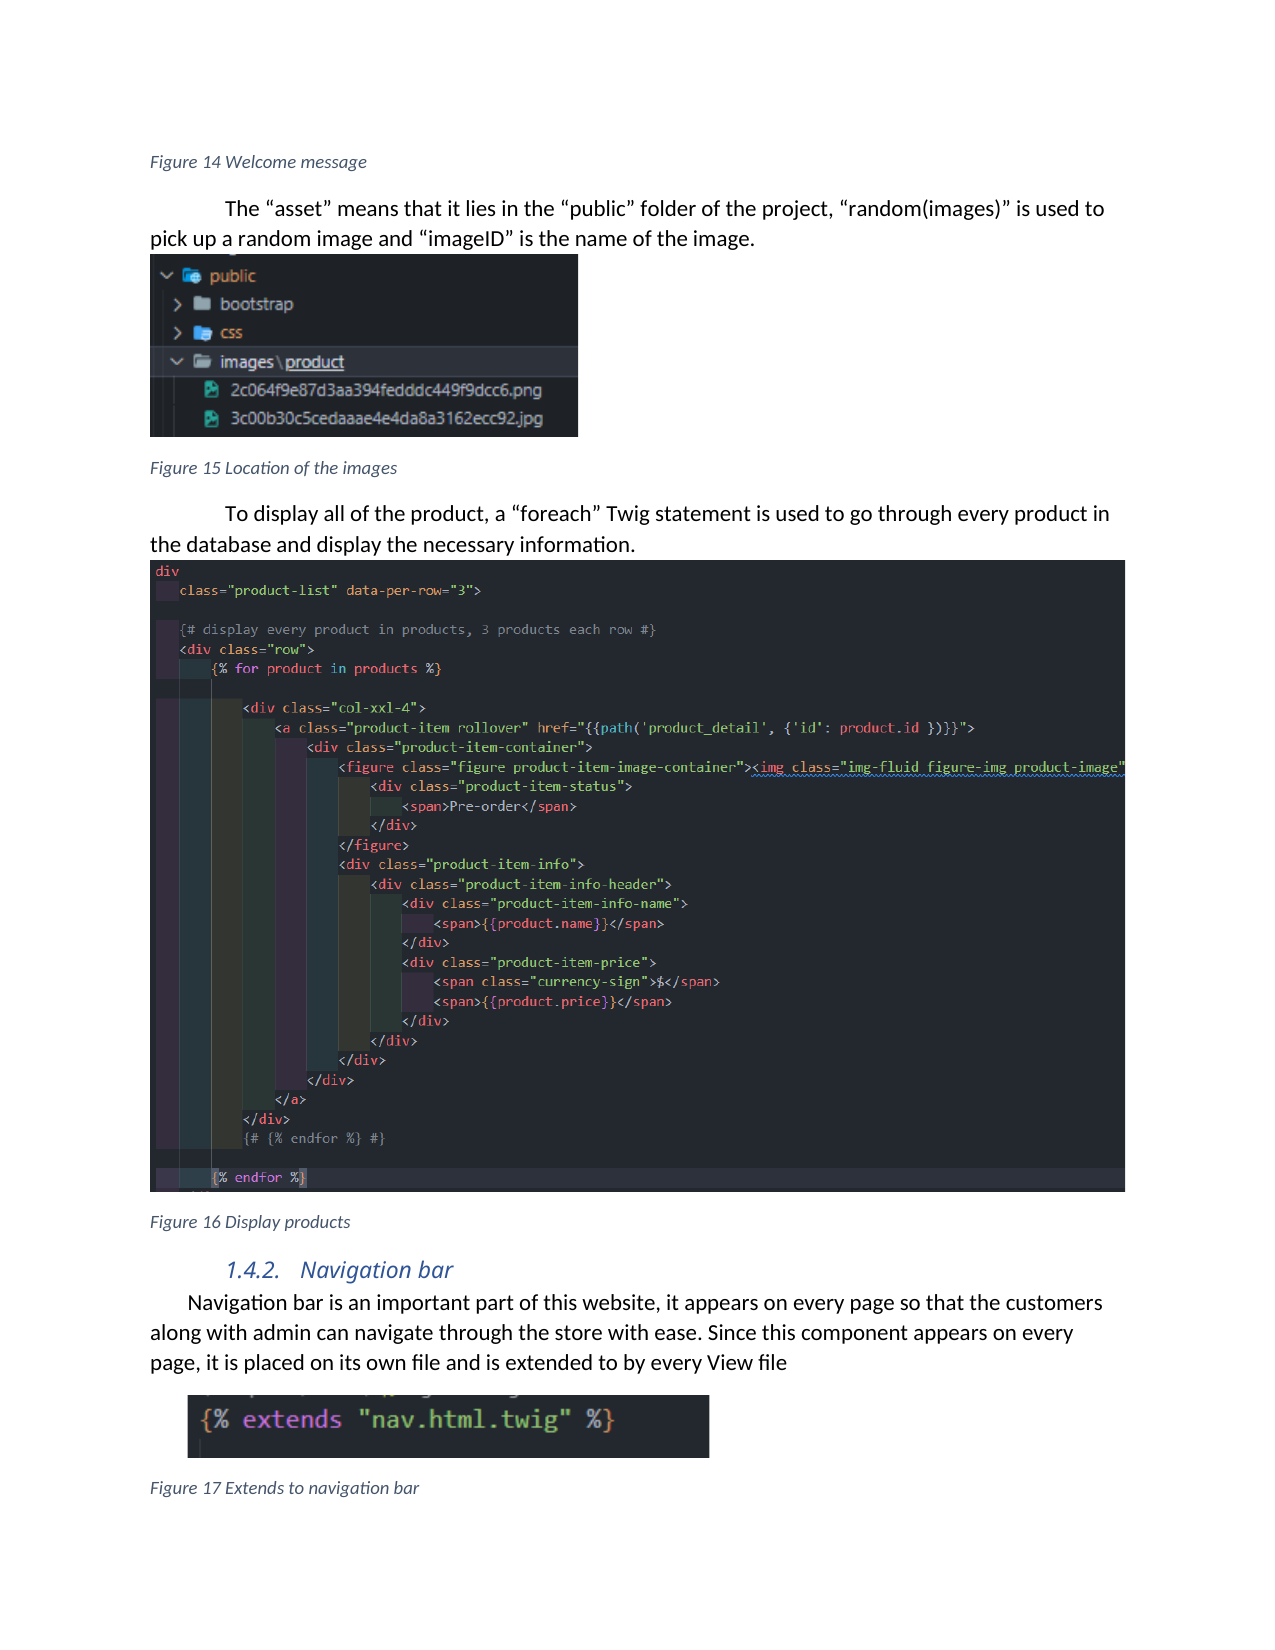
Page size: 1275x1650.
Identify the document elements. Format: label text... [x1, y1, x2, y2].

picture [187, 1395, 710, 1458]
text To display all of the product, a “foreach” Twig statement is used to go through every product in the database and display the necessary information. [150, 499, 1125, 560]
text Figure 17 Extends to navigation bar [150, 1476, 1125, 1499]
subtitle Navigation bar [225, 1254, 1125, 1285]
picture [150, 254, 579, 437]
text Navigation bar is an important part of this website, it appears on every page so that the customers along with admin can navigate through the store with ease. Since this component appears on every page, it is placed on its own file and is extended to by every View file [150, 1288, 1125, 1376]
text Figure 16 Display products [150, 1210, 1125, 1233]
text Figure 15 Location of the images [150, 456, 1125, 479]
picture [150, 560, 1125, 1192]
text Figure 14 Welcome message [150, 150, 1125, 173]
